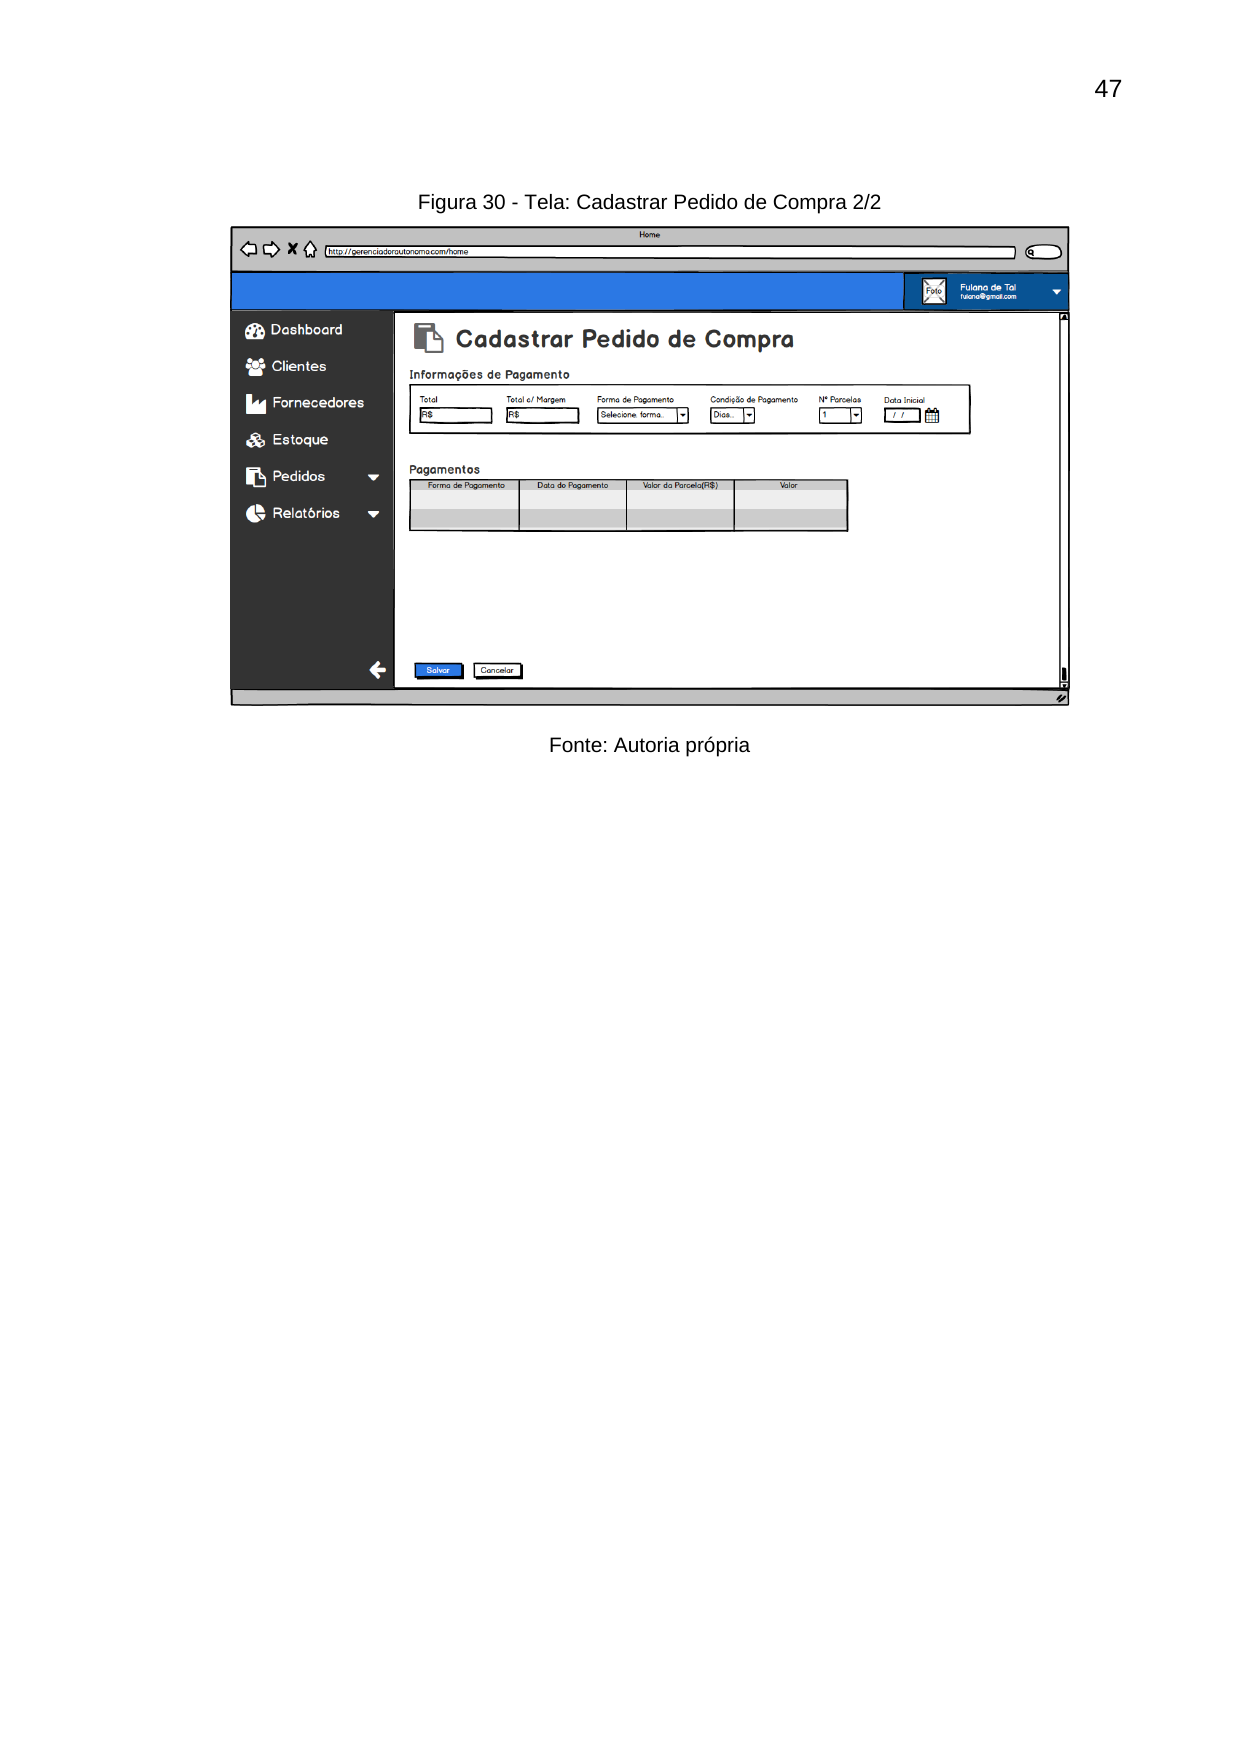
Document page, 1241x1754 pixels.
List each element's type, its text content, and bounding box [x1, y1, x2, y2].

picture [230, 226, 1070, 706]
text Figura 30 - Tela: Cadastrar Pedido de Compra 2/2 [177, 190, 1122, 214]
text Fonte: Autoria própria [177, 733, 1122, 757]
